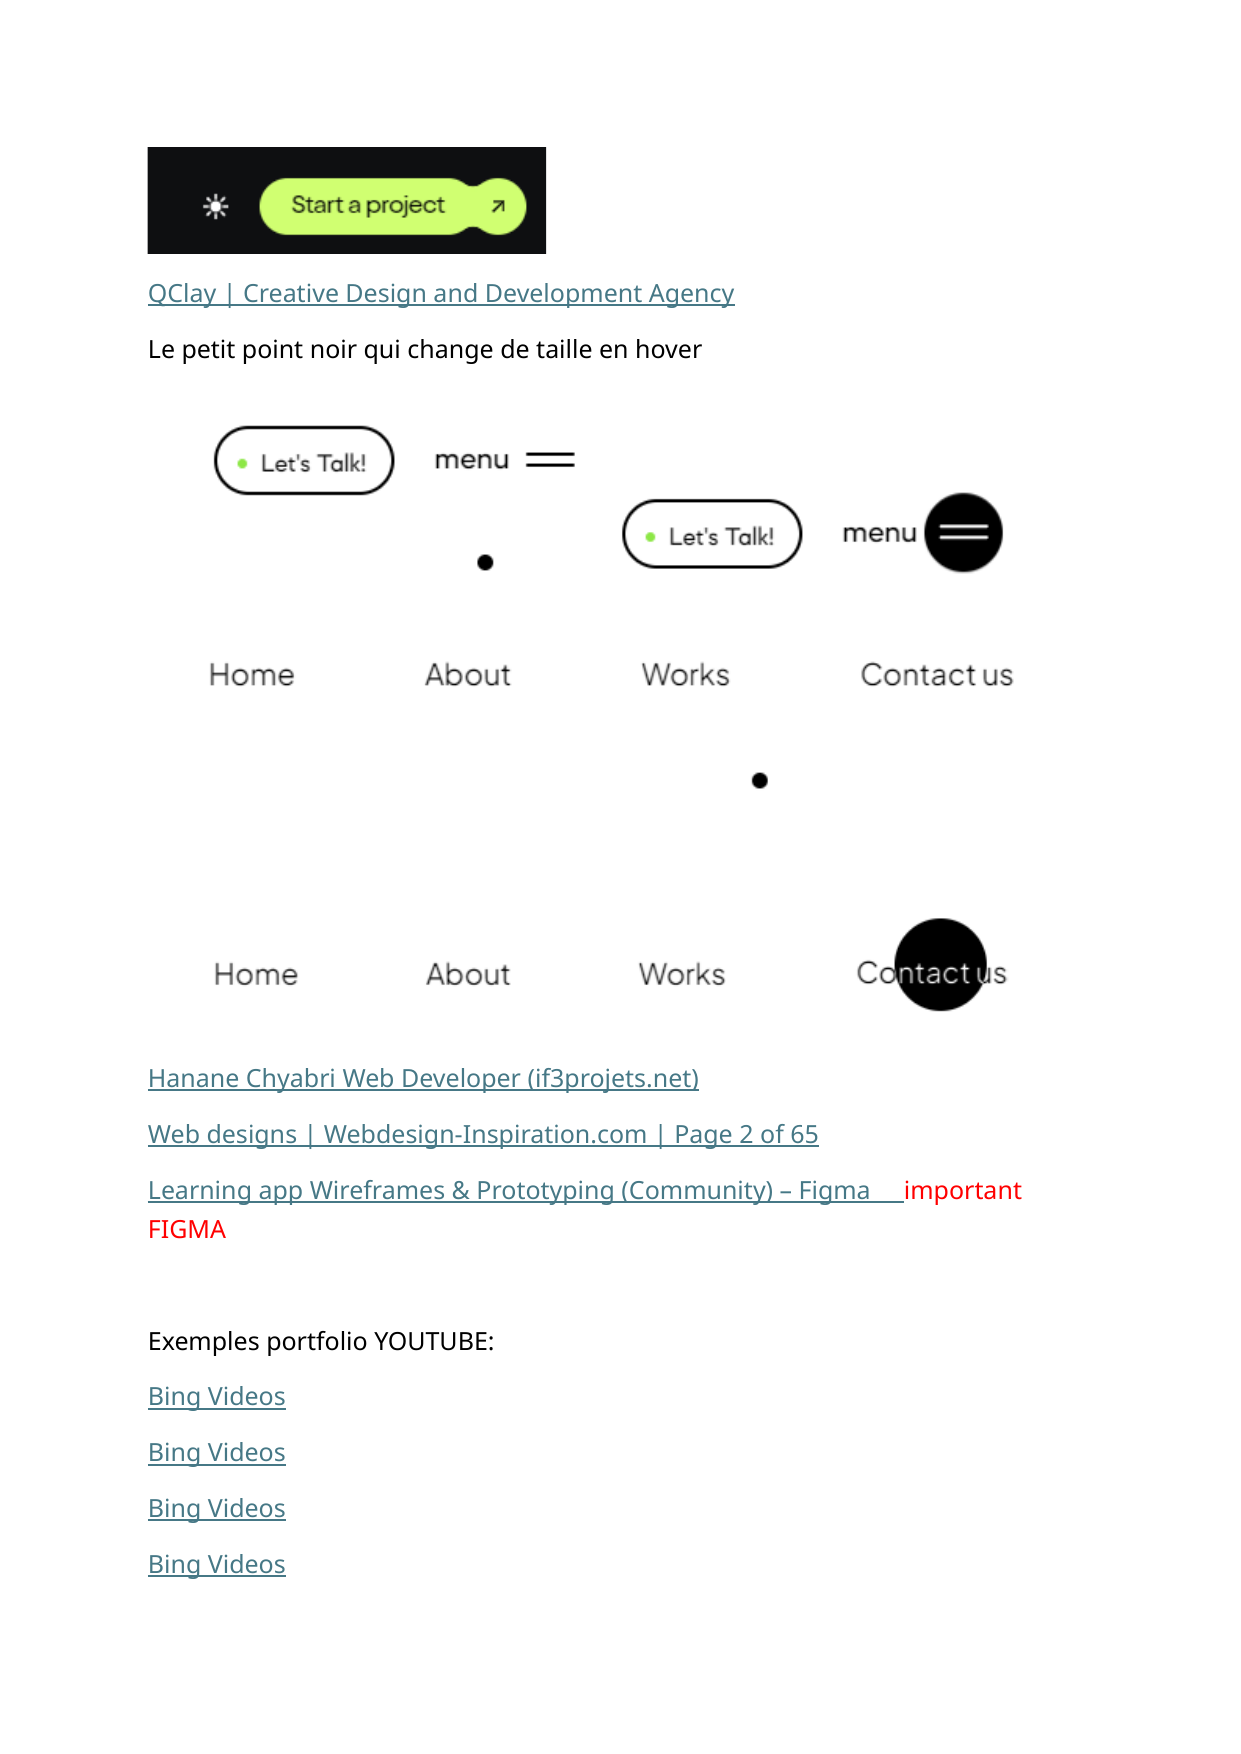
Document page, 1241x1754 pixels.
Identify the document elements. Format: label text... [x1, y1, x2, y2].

text QClay | Creative Design and Development Agency [148, 276, 1093, 310]
text Bing Videos [148, 1547, 1093, 1581]
picture [147, 147, 547, 254]
text Learning app Wireframes & Prototyping (Community) – Figma important FIGMA [148, 1172, 1093, 1246]
picture [147, 623, 1084, 834]
text Exemples portfolio YOUTUBE: [148, 1323, 1093, 1357]
text Bing Videos [148, 1379, 1093, 1413]
text Web designs | Webdesign-Inspiration.com | Page 2 of 65 [148, 1117, 1093, 1151]
text Le petit point noir qui change de taille en hover [148, 331, 1093, 366]
picture [147, 911, 1093, 1039]
text Hanane Chyabri Web Developer (if3projets.net) [148, 1061, 1093, 1095]
text Bing Videos [148, 1491, 1093, 1525]
text Bing Videos [148, 1435, 1093, 1469]
picture [147, 387, 1025, 602]
